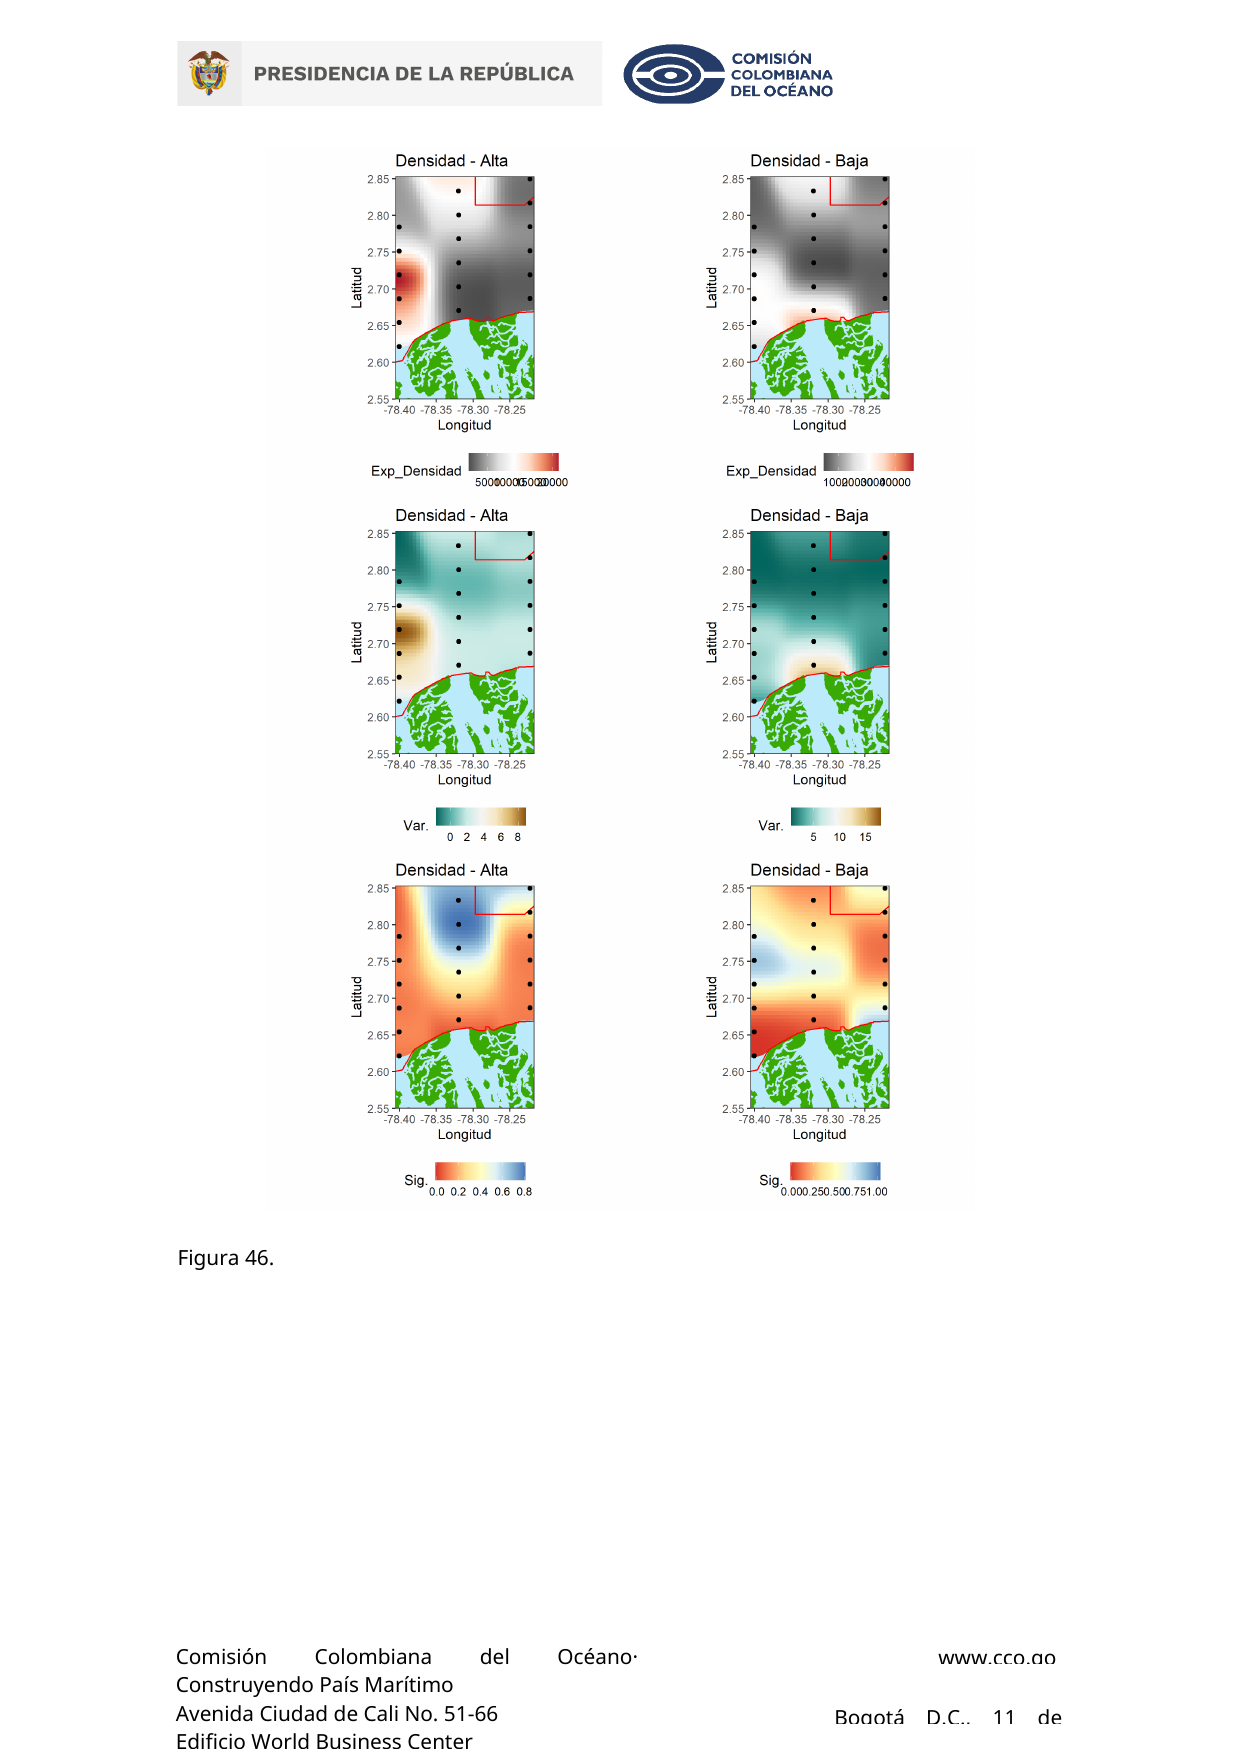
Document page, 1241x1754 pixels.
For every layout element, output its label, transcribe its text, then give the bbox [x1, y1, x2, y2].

picture [642, 42, 824, 107]
picture [177, 41, 603, 106]
text Figura 46. [177, 1243, 1063, 1272]
picture [265, 147, 975, 1211]
